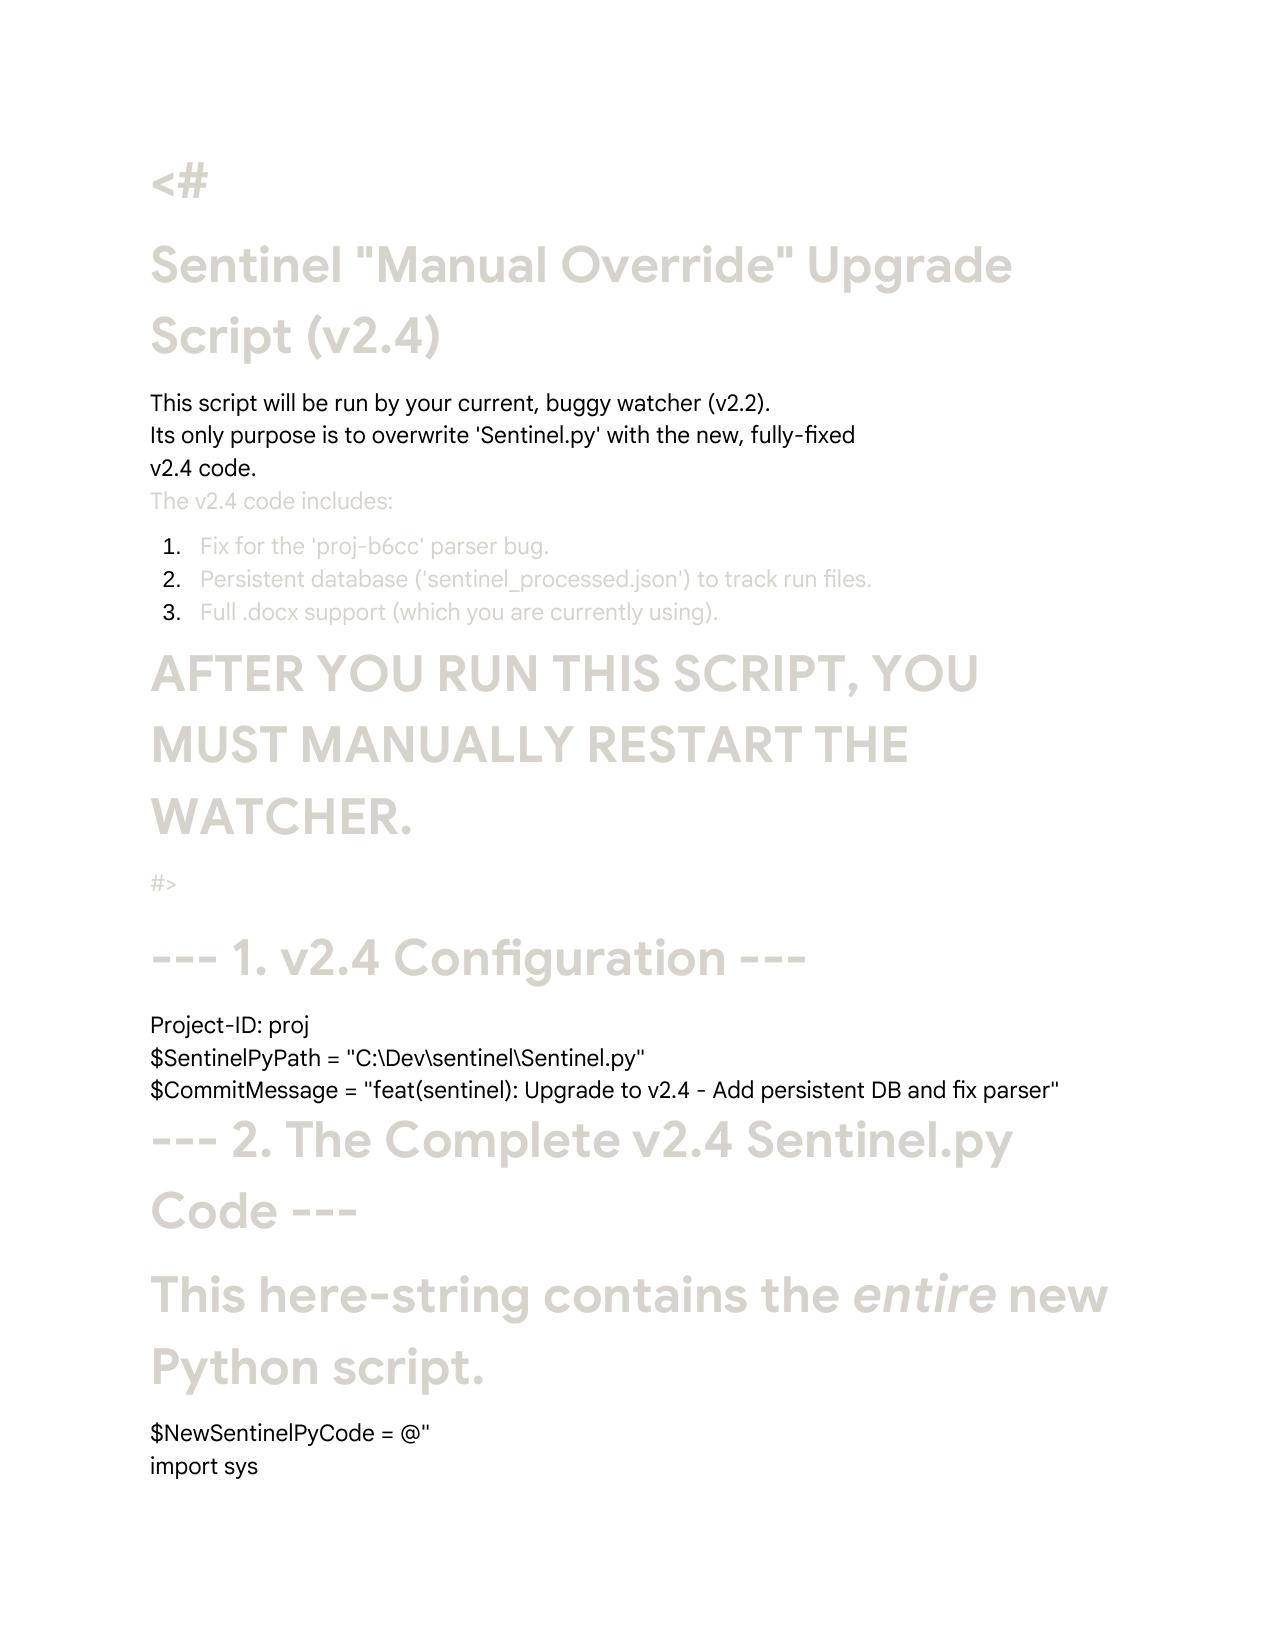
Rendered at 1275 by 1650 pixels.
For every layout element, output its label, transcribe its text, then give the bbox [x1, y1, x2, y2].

text Project-ID: proj [150, 1011, 1125, 1040]
text $SentinelPyPath = "C:\Dev\sentinel\Sentinel.py" [150, 1044, 1125, 1073]
text $CommitMessage = "feat(sentinel): Upgrade to v2.4 - Add persistent DB and fix parser" [150, 1077, 1125, 1105]
list Fix for the 'proj-b6cc' parser bug. [162, 532, 1125, 561]
text The v2.4 code includes: [150, 487, 1125, 516]
text $NewSentinelPyCode = @" [150, 1420, 1125, 1448]
list Persistent database ('sentinel_processed.json') to track run files. [162, 565, 1125, 594]
subtitle Sentinel "Manual Override" Upgrade Script (v2.4) [150, 234, 1125, 368]
text #> [150, 869, 1125, 898]
text v2.4 code. [150, 454, 1125, 483]
subtitle --- 2. The Complete v2.4 Sentinel.py Code --- [150, 1109, 1125, 1243]
subtitle AFTER YOU RUN THIS SCRIPT, YOU MUST MANUALLY RESTART THE WATCHER. [150, 643, 1125, 848]
subtitle <# [150, 150, 1125, 213]
list Full .docx support (which you are currently using). [162, 598, 1125, 627]
subtitle This here-string contains the entire new Python script. [150, 1264, 1125, 1398]
text Its only purpose is to overwrite 'Sentinel.py' with the new, fully-fixed [150, 422, 1125, 451]
subtitle --- 1. v2.4 Configuration --- [150, 927, 1125, 990]
text This script will be run by your current, buggy watcher (v2.2). [150, 389, 1125, 418]
text import sys [150, 1452, 1125, 1481]
